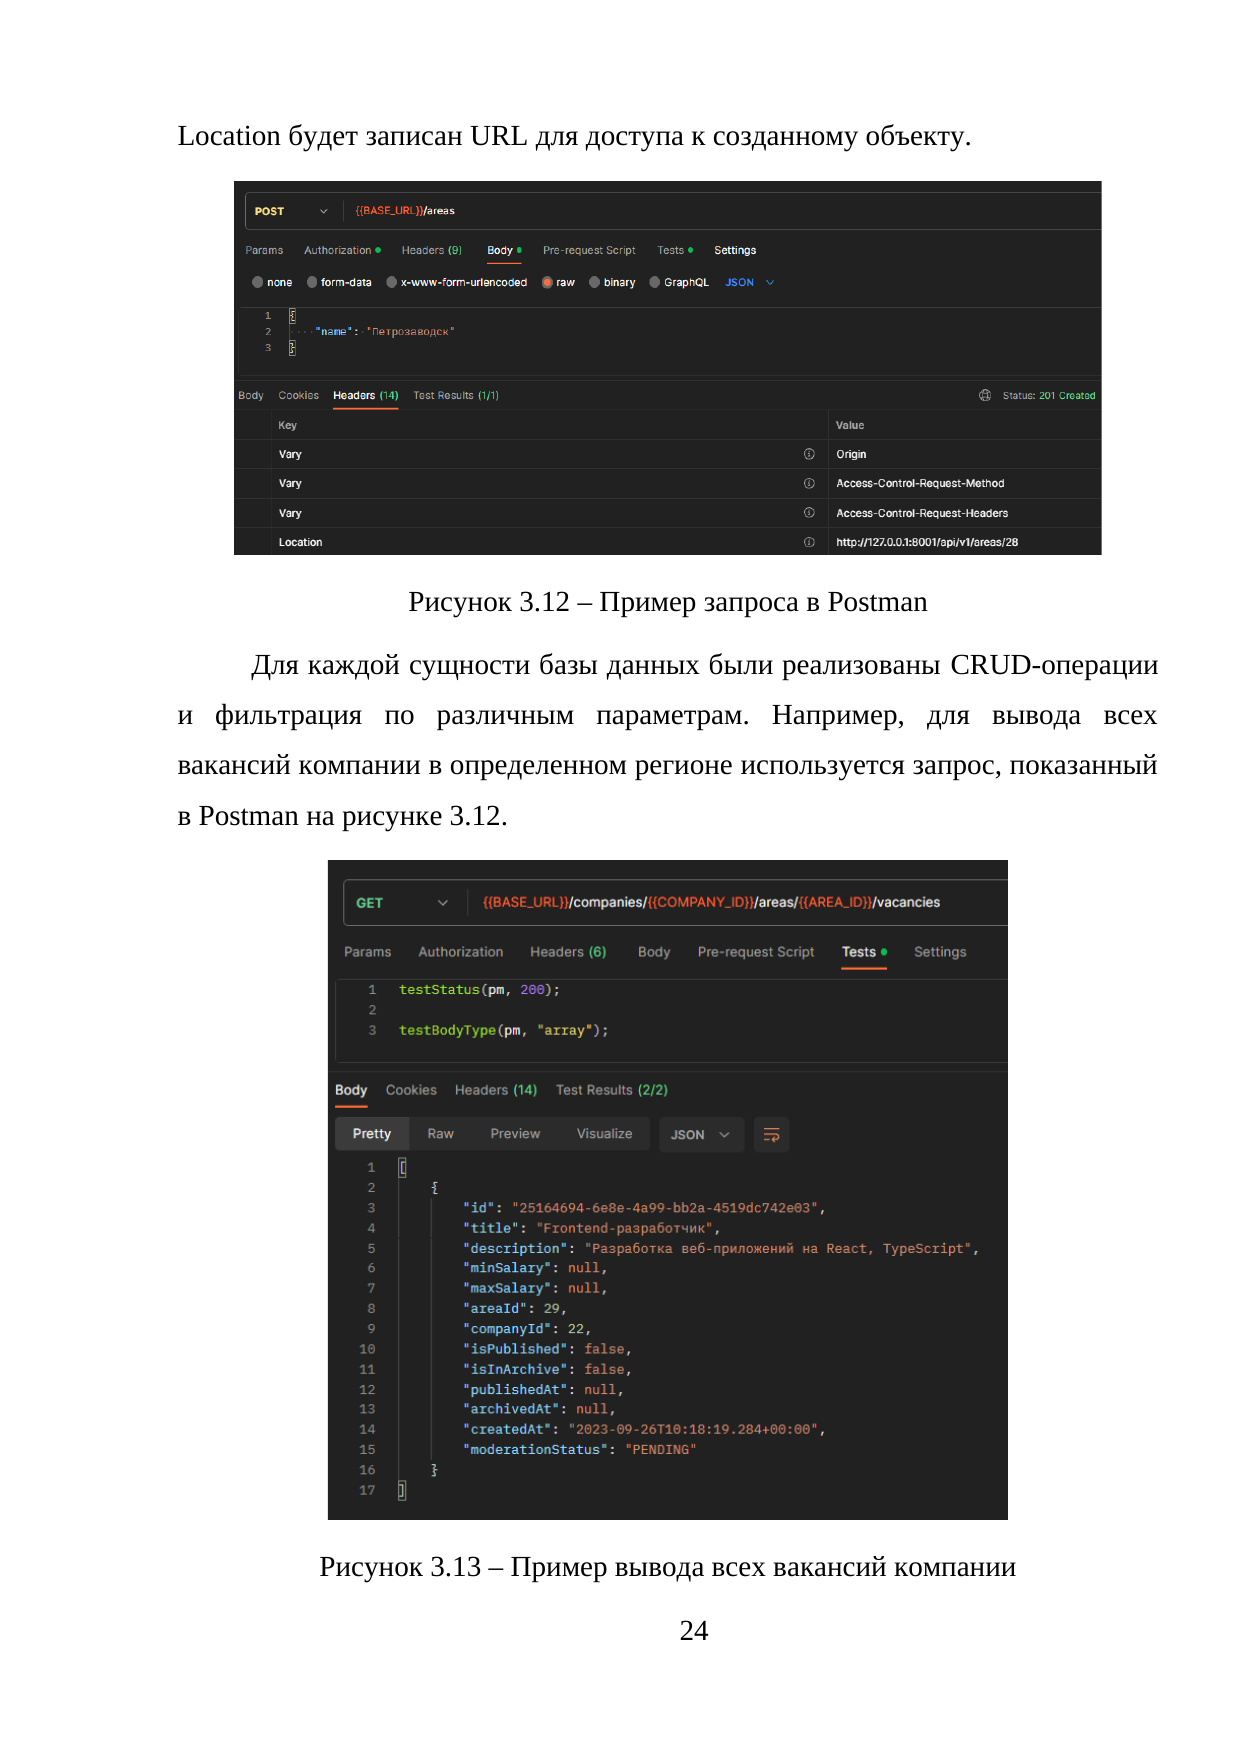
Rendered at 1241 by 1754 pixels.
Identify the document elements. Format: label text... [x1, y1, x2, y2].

text Для каждой сущности базы данных были реализованы CRUD-операции и фильтрация по различным параметрам. Например, для вывода всех вакансий компании в определенном регионе используется запрос, показанный в Postman на рисунке 3.12. [177, 647, 1159, 831]
text Рисунок 3.13 – Пример вывода всех вакансий компании [177, 1549, 1159, 1582]
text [177, 118, 1159, 152]
text Рисунок 3.12 – Пример запроса в Postman [177, 584, 1159, 618]
picture [234, 181, 1102, 555]
picture [327, 860, 1008, 1520]
